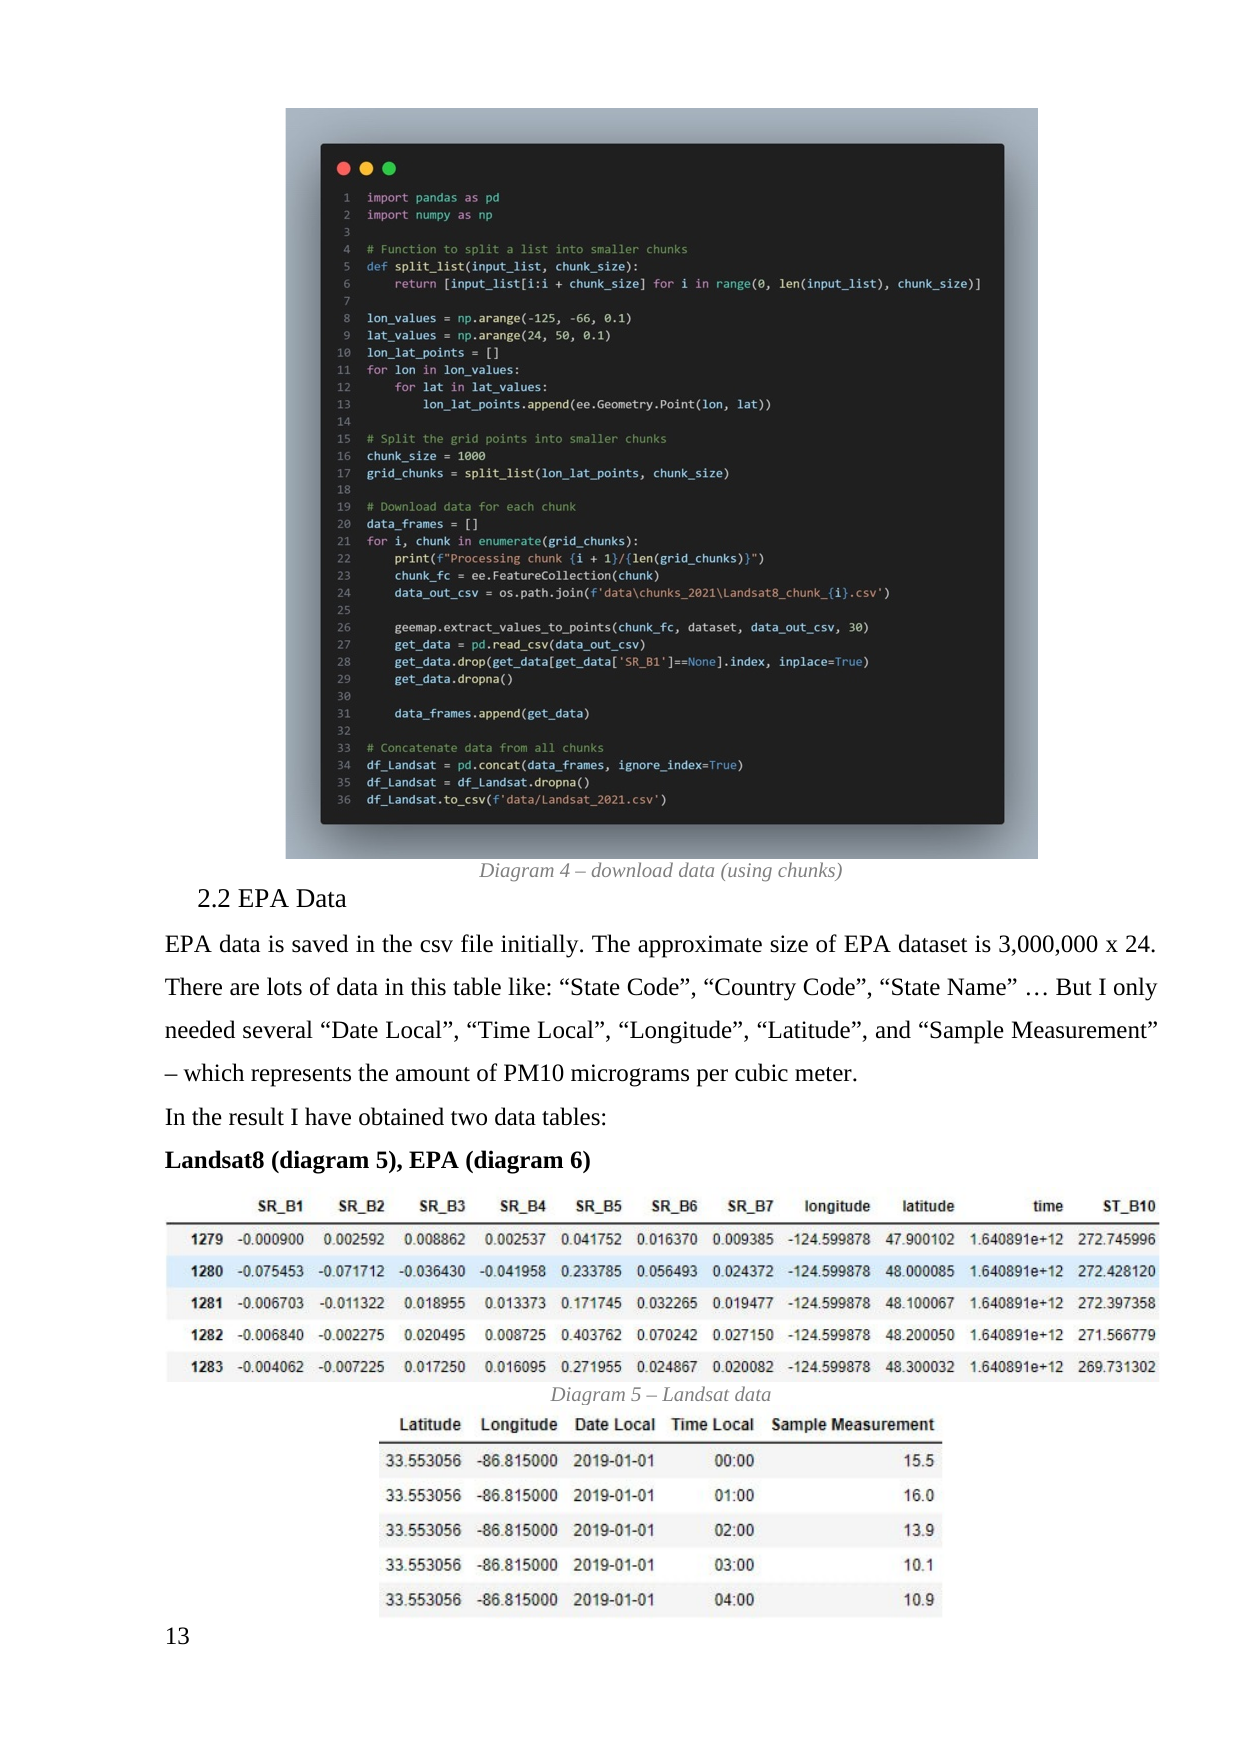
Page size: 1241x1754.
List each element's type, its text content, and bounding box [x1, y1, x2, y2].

text In the result I have obtained two data tables: [164, 1102, 1159, 1130]
text Landsat8 (diagram 5), EPA (diagram 6) [164, 1145, 1159, 1173]
text Diagram 5 – Landsat data [164, 1382, 1159, 1406]
picture [379, 1405, 945, 1619]
picture [285, 108, 1038, 859]
text Diagram 4 – download data (using chunks) [164, 858, 1159, 882]
text EPA data is saved in the csv file initially. The approximate size of EPA dataset is 3,000,000 x 24. There are lots of data in this table like: “State Code”, “Country Code”, “State Name” … But I only needed several “Date Local”, “Time Local”, “Longitude”, “Latitude”, and “Sample Measurement” – which represents the amount of PM10 micrograms per cubic meter. [164, 929, 1159, 1087]
picture [164, 1187, 1160, 1382]
subtitle 2.2 EPA Data [197, 882, 1159, 914]
